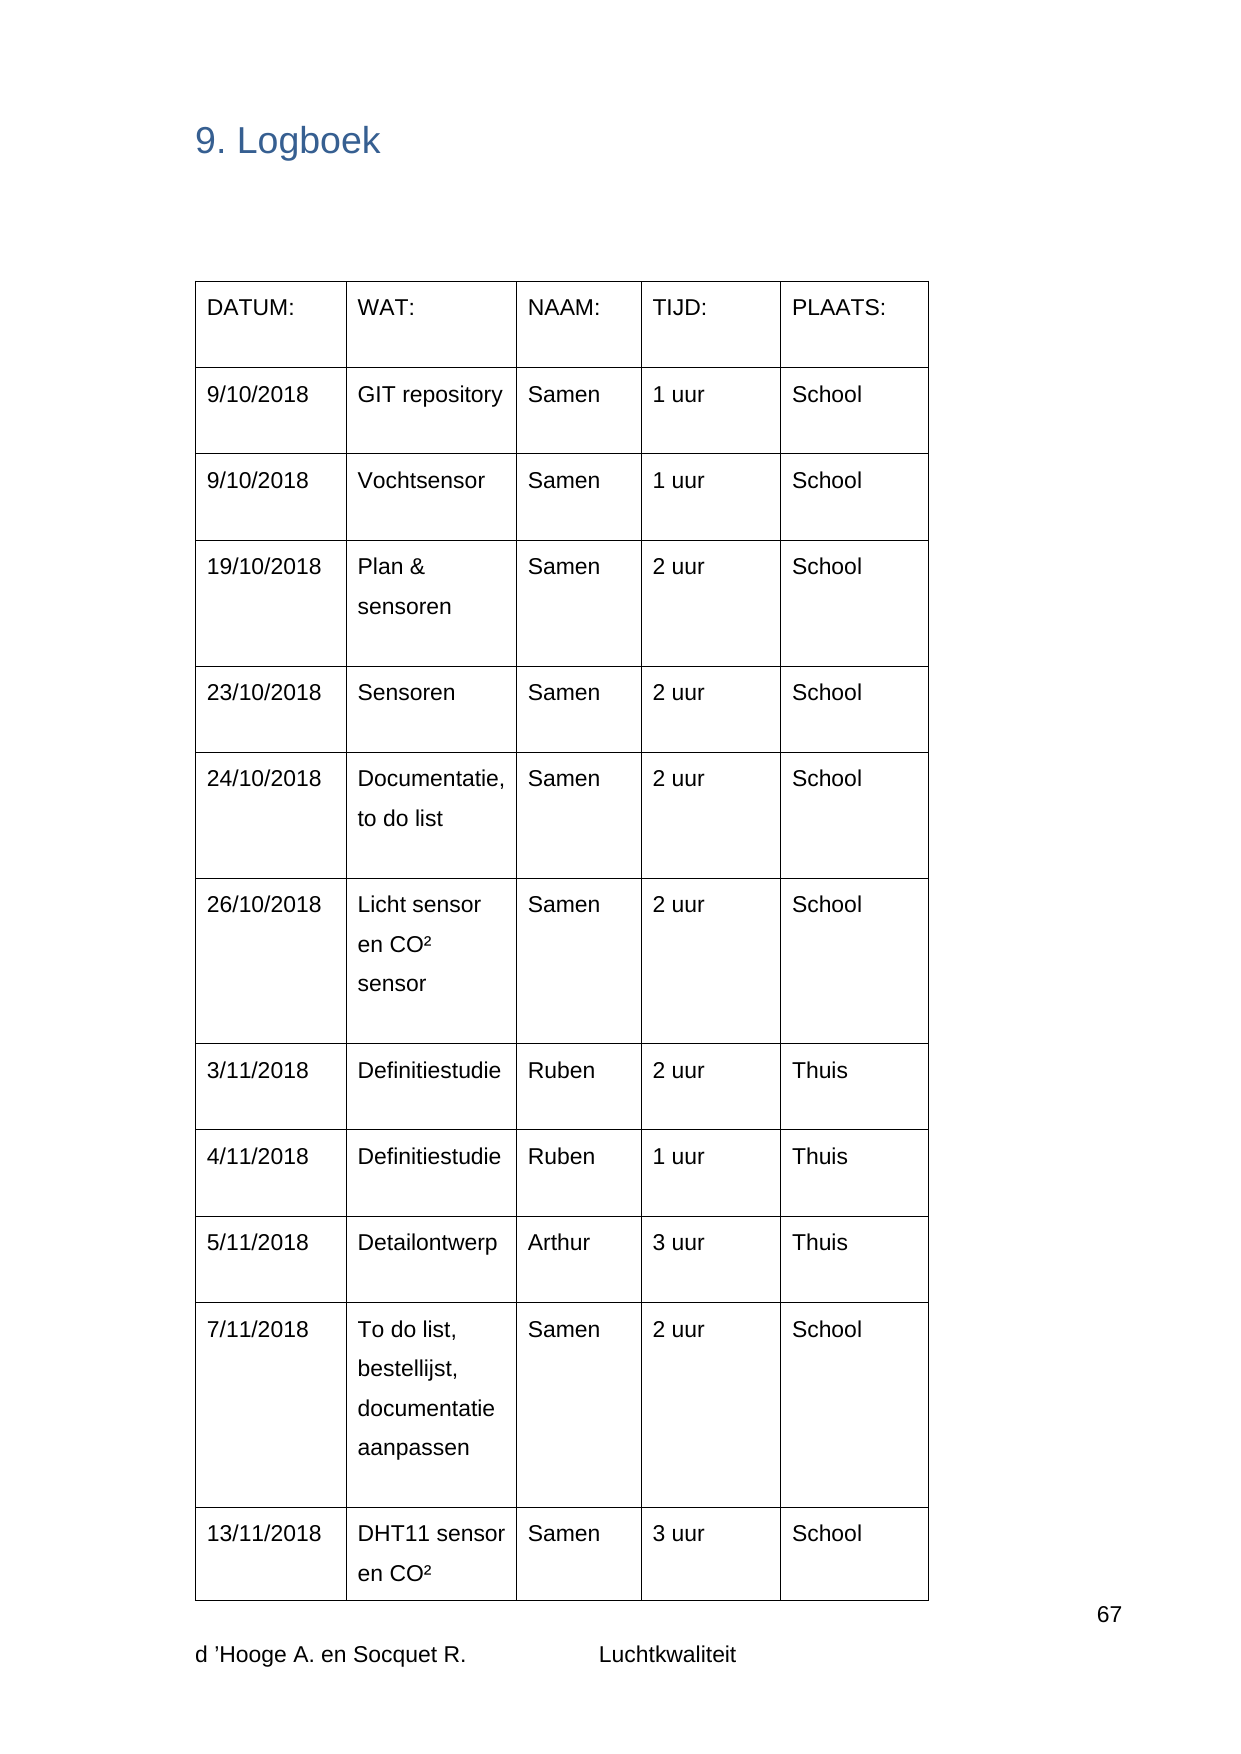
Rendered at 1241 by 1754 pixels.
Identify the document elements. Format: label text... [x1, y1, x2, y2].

table_cell Samen [517, 667, 641, 752]
table_cell 26/10/2018 [196, 879, 346, 1043]
table_cell 7/11/2018 [196, 1303, 346, 1507]
table_cell Samen [517, 368, 641, 453]
table_cell To do list, bestellijst, documentatie aanpassen [347, 1303, 516, 1507]
table_cell Definitiestudie [347, 1130, 516, 1216]
table_cell Thuis [781, 1217, 928, 1302]
table_cell 24/10/2018 [196, 753, 346, 878]
table_cell School [781, 541, 928, 666]
table_cell 3 uur [642, 1217, 780, 1302]
table_cell 19/10/2018 [196, 541, 346, 666]
table_header NAAM: [517, 282, 641, 367]
table_cell 1 uur [642, 368, 780, 453]
table_cell 13/11/2018 [196, 1508, 346, 1600]
table_cell Samen [517, 1303, 641, 1507]
table_cell Samen [517, 753, 641, 878]
table_cell 5/11/2018 [196, 1217, 346, 1302]
table_cell School [781, 1508, 928, 1600]
table_cell GIT repository [347, 368, 516, 453]
table_cell Licht sensor en CO² sensor [347, 879, 516, 1043]
table_cell 9/10/2018 [196, 454, 346, 540]
table_cell 2 uur [642, 667, 780, 752]
table_cell Detailontwerp [347, 1217, 516, 1302]
table_cell Samen [517, 879, 641, 1043]
table_cell 3 uur [642, 1508, 780, 1600]
table_cell 2 uur [642, 1303, 780, 1507]
table_cell 2 uur [642, 753, 780, 878]
table_cell 4/11/2018 [196, 1130, 346, 1216]
table_cell Thuis [781, 1130, 928, 1216]
table_cell Vochtsensor [347, 454, 516, 540]
table_cell 2 uur [642, 541, 780, 666]
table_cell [347, 1508, 516, 1600]
table_cell Ruben [517, 1130, 641, 1216]
table_cell Samen [517, 1508, 641, 1600]
table_cell 2 uur [642, 1044, 780, 1129]
table_cell Samen [517, 541, 641, 666]
table_header TIJD: [642, 282, 780, 367]
table_header PLAATS: [781, 282, 928, 367]
subtitle 9. Logboek [195, 118, 1122, 161]
table_cell School [781, 1303, 928, 1507]
table_cell Arthur [517, 1217, 641, 1302]
table_cell School [781, 368, 928, 453]
table_cell Documentatie, to do list [347, 753, 516, 878]
table_cell School [781, 667, 928, 752]
table_cell Thuis [781, 1044, 928, 1129]
table_cell School [781, 879, 928, 1043]
table_header WAT: [347, 282, 516, 367]
table_header DATUM: [196, 282, 346, 367]
table_cell Definitiestudie [347, 1044, 516, 1129]
table_cell School [781, 454, 928, 540]
table_cell School [781, 753, 928, 878]
table_cell 2 uur [642, 879, 780, 1043]
table_cell Sensoren [347, 667, 516, 752]
table_cell Ruben [517, 1044, 641, 1129]
table_cell Plan & sensoren [347, 541, 516, 666]
table_cell 1 uur [642, 454, 780, 540]
table_cell 1 uur [642, 1130, 780, 1216]
table_cell 23/10/2018 [196, 667, 346, 752]
table_cell Samen [517, 454, 641, 540]
table_cell 9/10/2018 [196, 368, 346, 453]
table_cell 3/11/2018 [196, 1044, 346, 1129]
